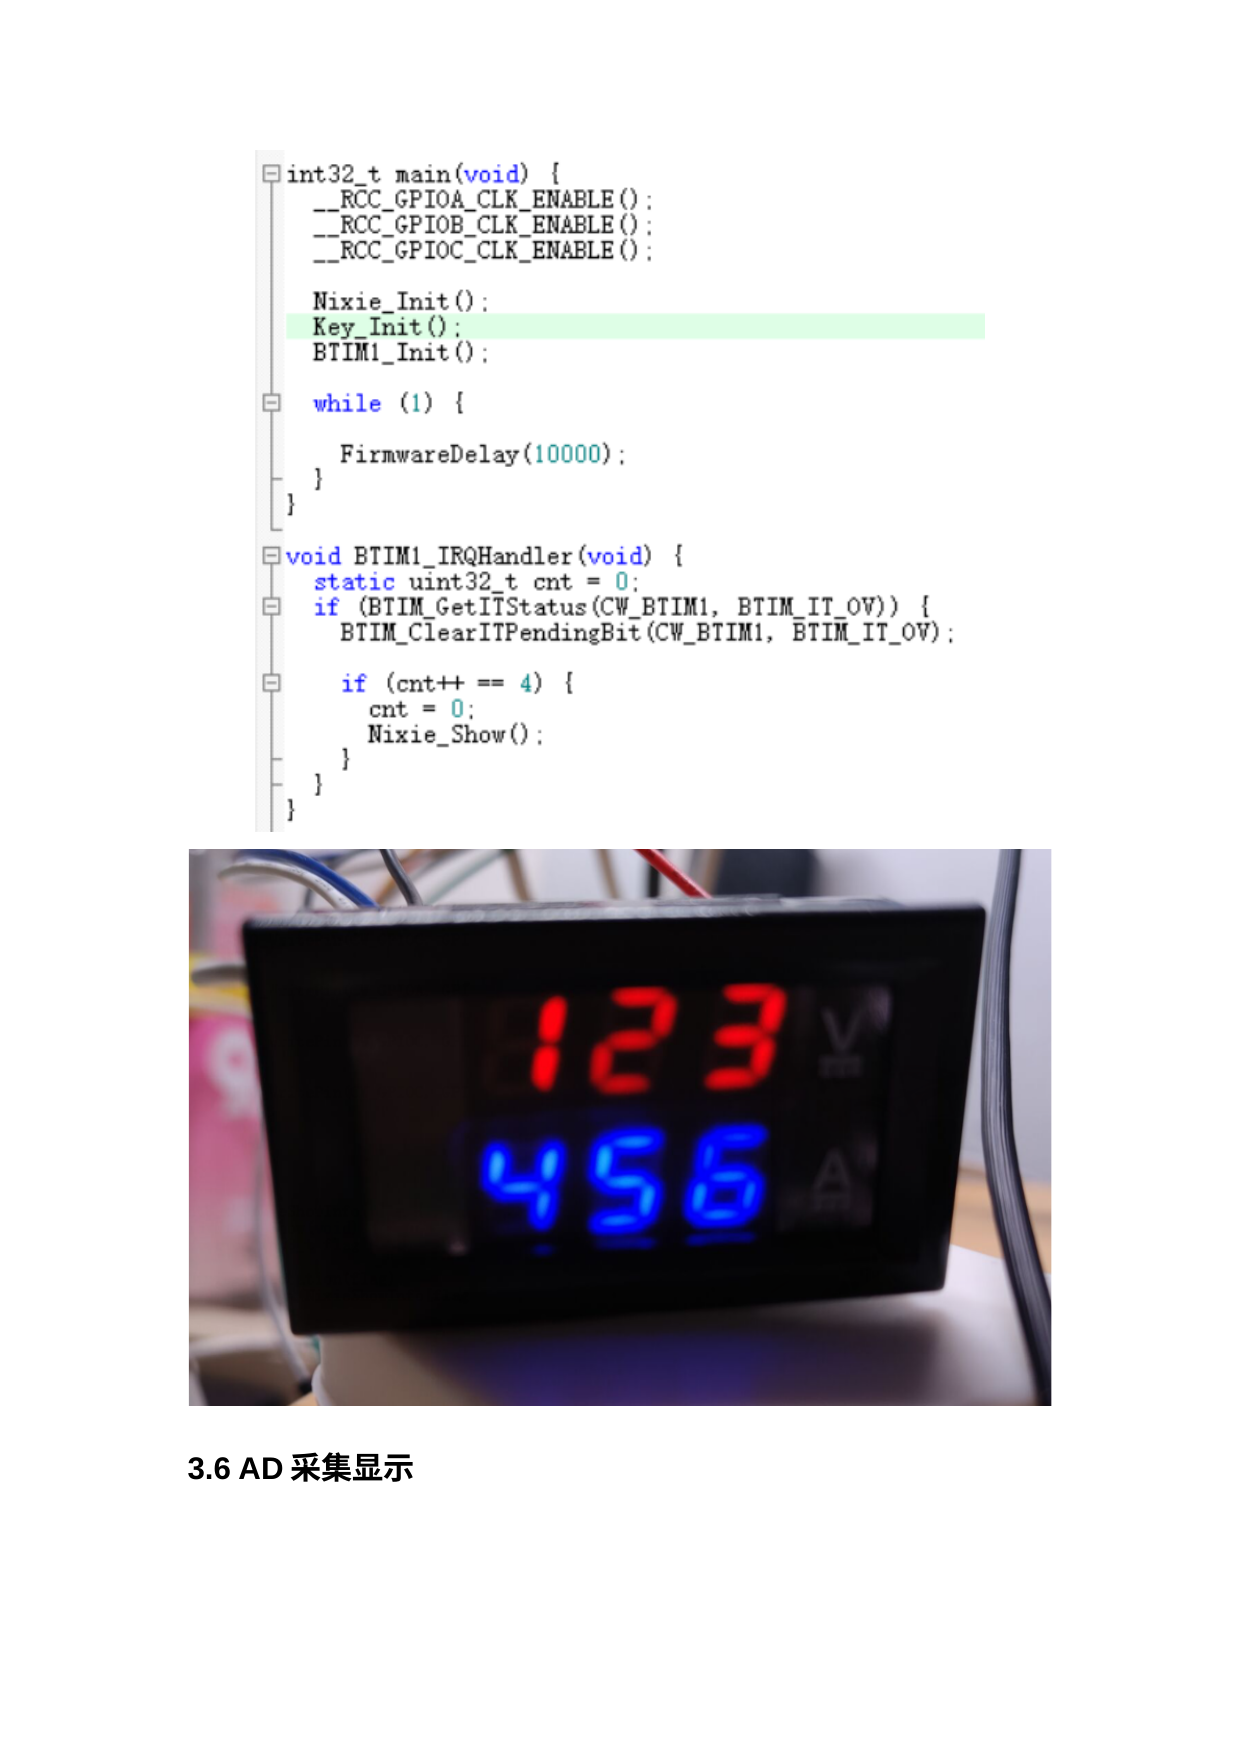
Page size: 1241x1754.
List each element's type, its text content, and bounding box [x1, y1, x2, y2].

picture [255, 150, 985, 832]
text 3.6 AD采集显示 [187, 1443, 1053, 1488]
picture [188, 849, 1052, 1406]
